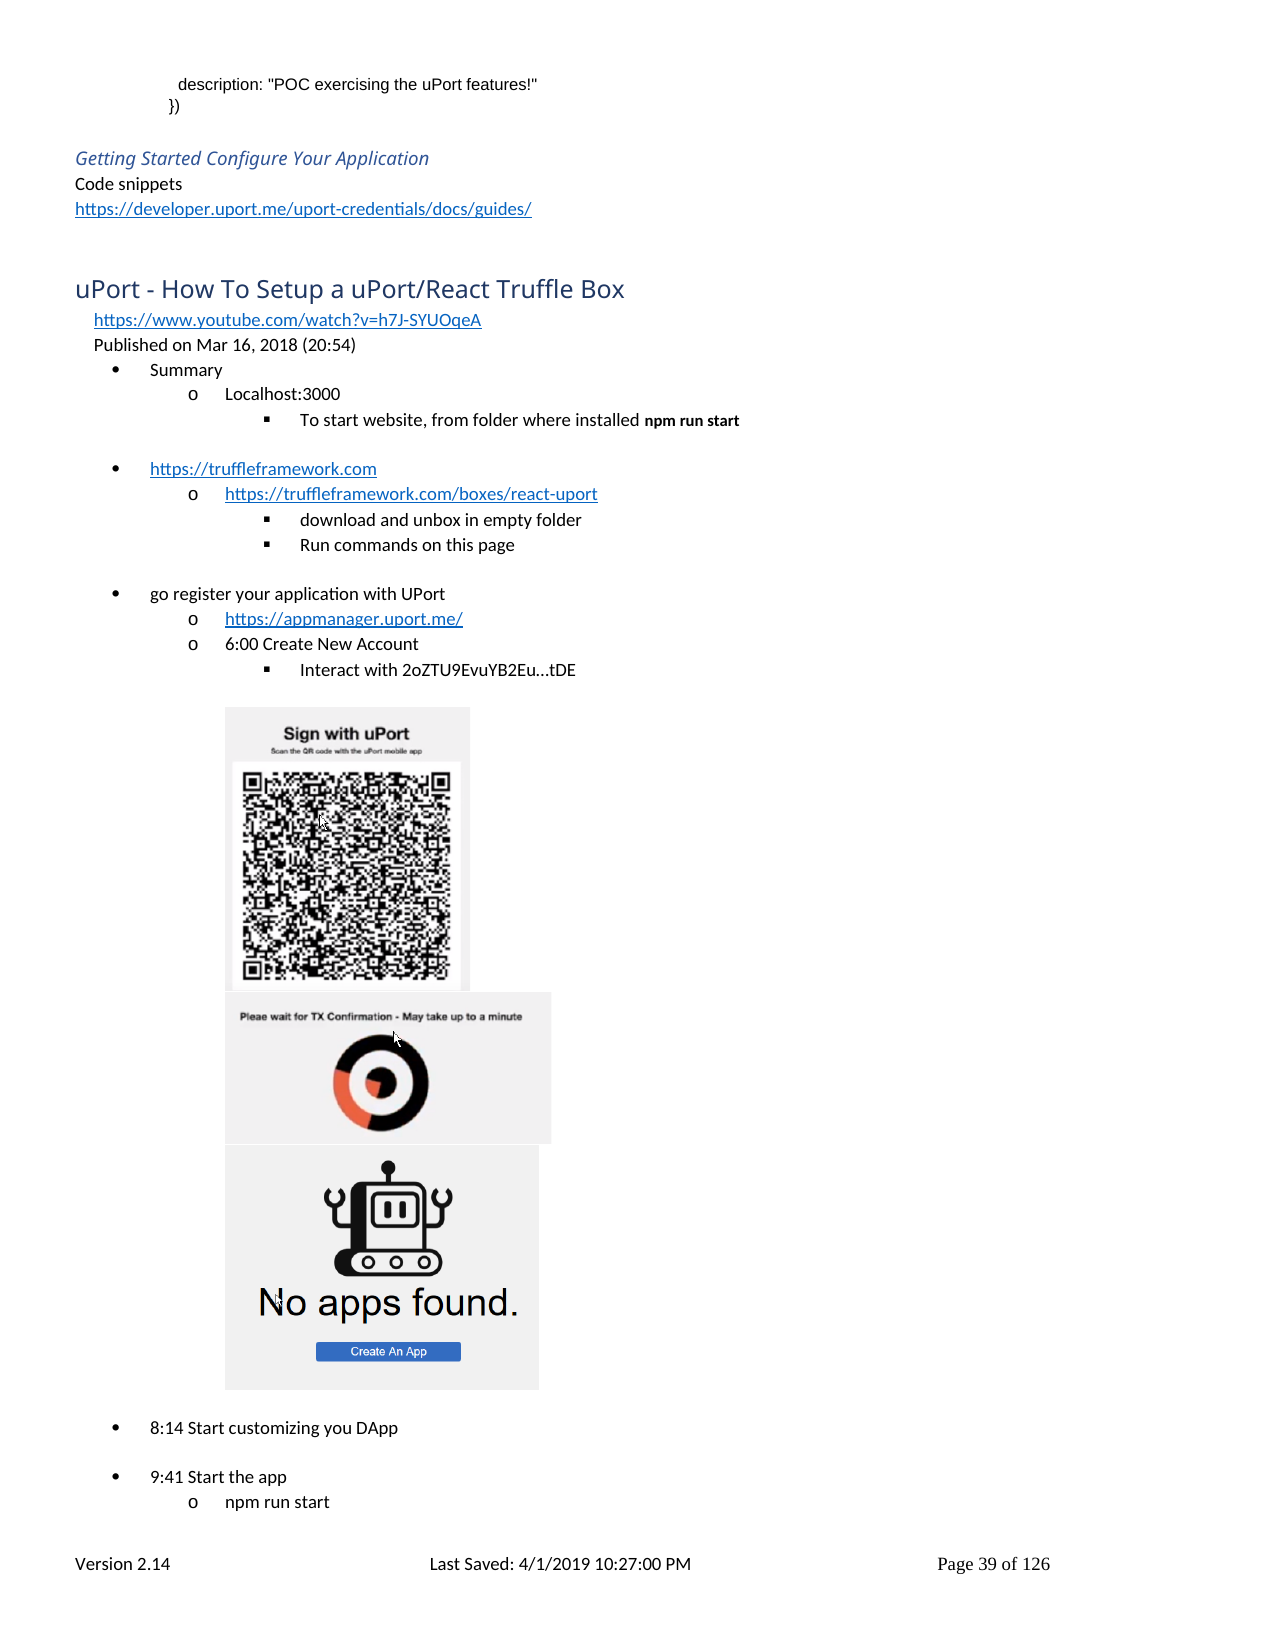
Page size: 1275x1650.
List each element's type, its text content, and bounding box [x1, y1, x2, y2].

text }) [169, 96, 1200, 115]
list Interact with 2oZTU9EvuYB2Eu…tDE [262, 658, 1200, 681]
picture [225, 1145, 539, 1390]
list https://appmanager.uport.me/ [187, 607, 1200, 631]
subtitle uPort - How To Setup a uPort/React Truffle Box [75, 272, 1200, 306]
list npm run start [187, 1490, 1200, 1514]
list go register your application with UPort [112, 582, 1200, 605]
list Run commands on this page [262, 533, 1200, 556]
text Code snippets [75, 173, 1200, 196]
picture [225, 992, 552, 1144]
list https://truffleframework.com/boxes/react-uport [187, 482, 1200, 506]
list https://truffleframework.com [112, 458, 1200, 481]
text https://www.youtube.com/watch?v=h7J-SYUOqeA [94, 308, 1200, 331]
list Summary [112, 358, 1200, 381]
list Localhost:3000 [187, 382, 1200, 406]
list To start website, from folder where installed npm run start [262, 408, 1200, 431]
text description: "POC exercising the uPort features!" [169, 75, 1200, 94]
subtitle Getting Started Configure Your Application [75, 145, 1200, 171]
list download and unbox in empty folder [262, 508, 1200, 531]
text Published on Mar 16, 2018 (20:54) [94, 333, 1200, 356]
list 9:41 Start the app [112, 1466, 1200, 1488]
text https://developer.uport.me/uport-credentials/docs/guides/ [75, 197, 1200, 220]
picture [225, 707, 471, 991]
list 6:00 Create New Account [187, 632, 1200, 656]
list 8:14 Start customizing you DApp [112, 1416, 1200, 1439]
